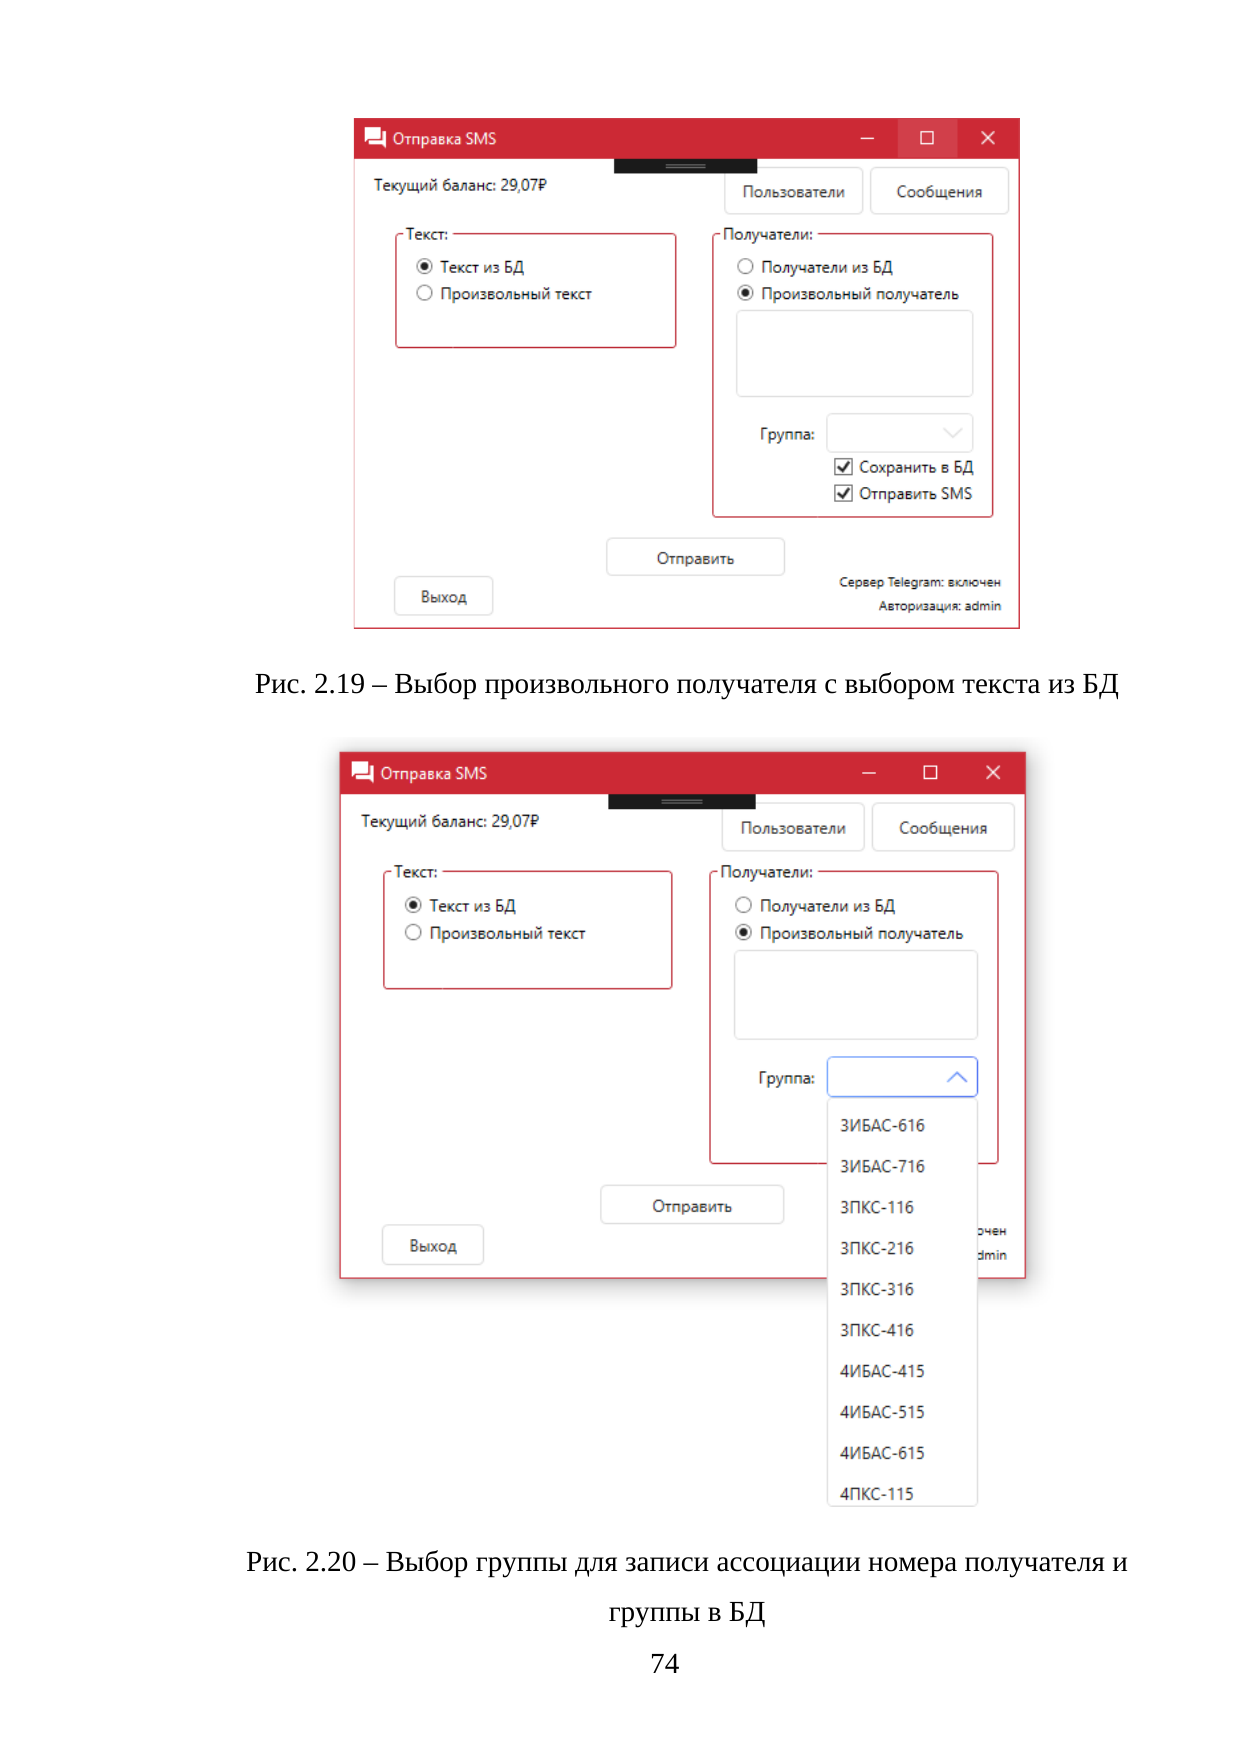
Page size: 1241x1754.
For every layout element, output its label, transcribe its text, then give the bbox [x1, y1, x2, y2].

picture [353, 118, 1020, 629]
text Рис. 2.20 – Выбор группы для записи ассоциации номера получателя и группы в БД [222, 1544, 1152, 1628]
picture [296, 737, 1078, 1507]
text Рис. 2.19 – Выбор произвольного получателя с выбором текста из БД [222, 666, 1152, 700]
